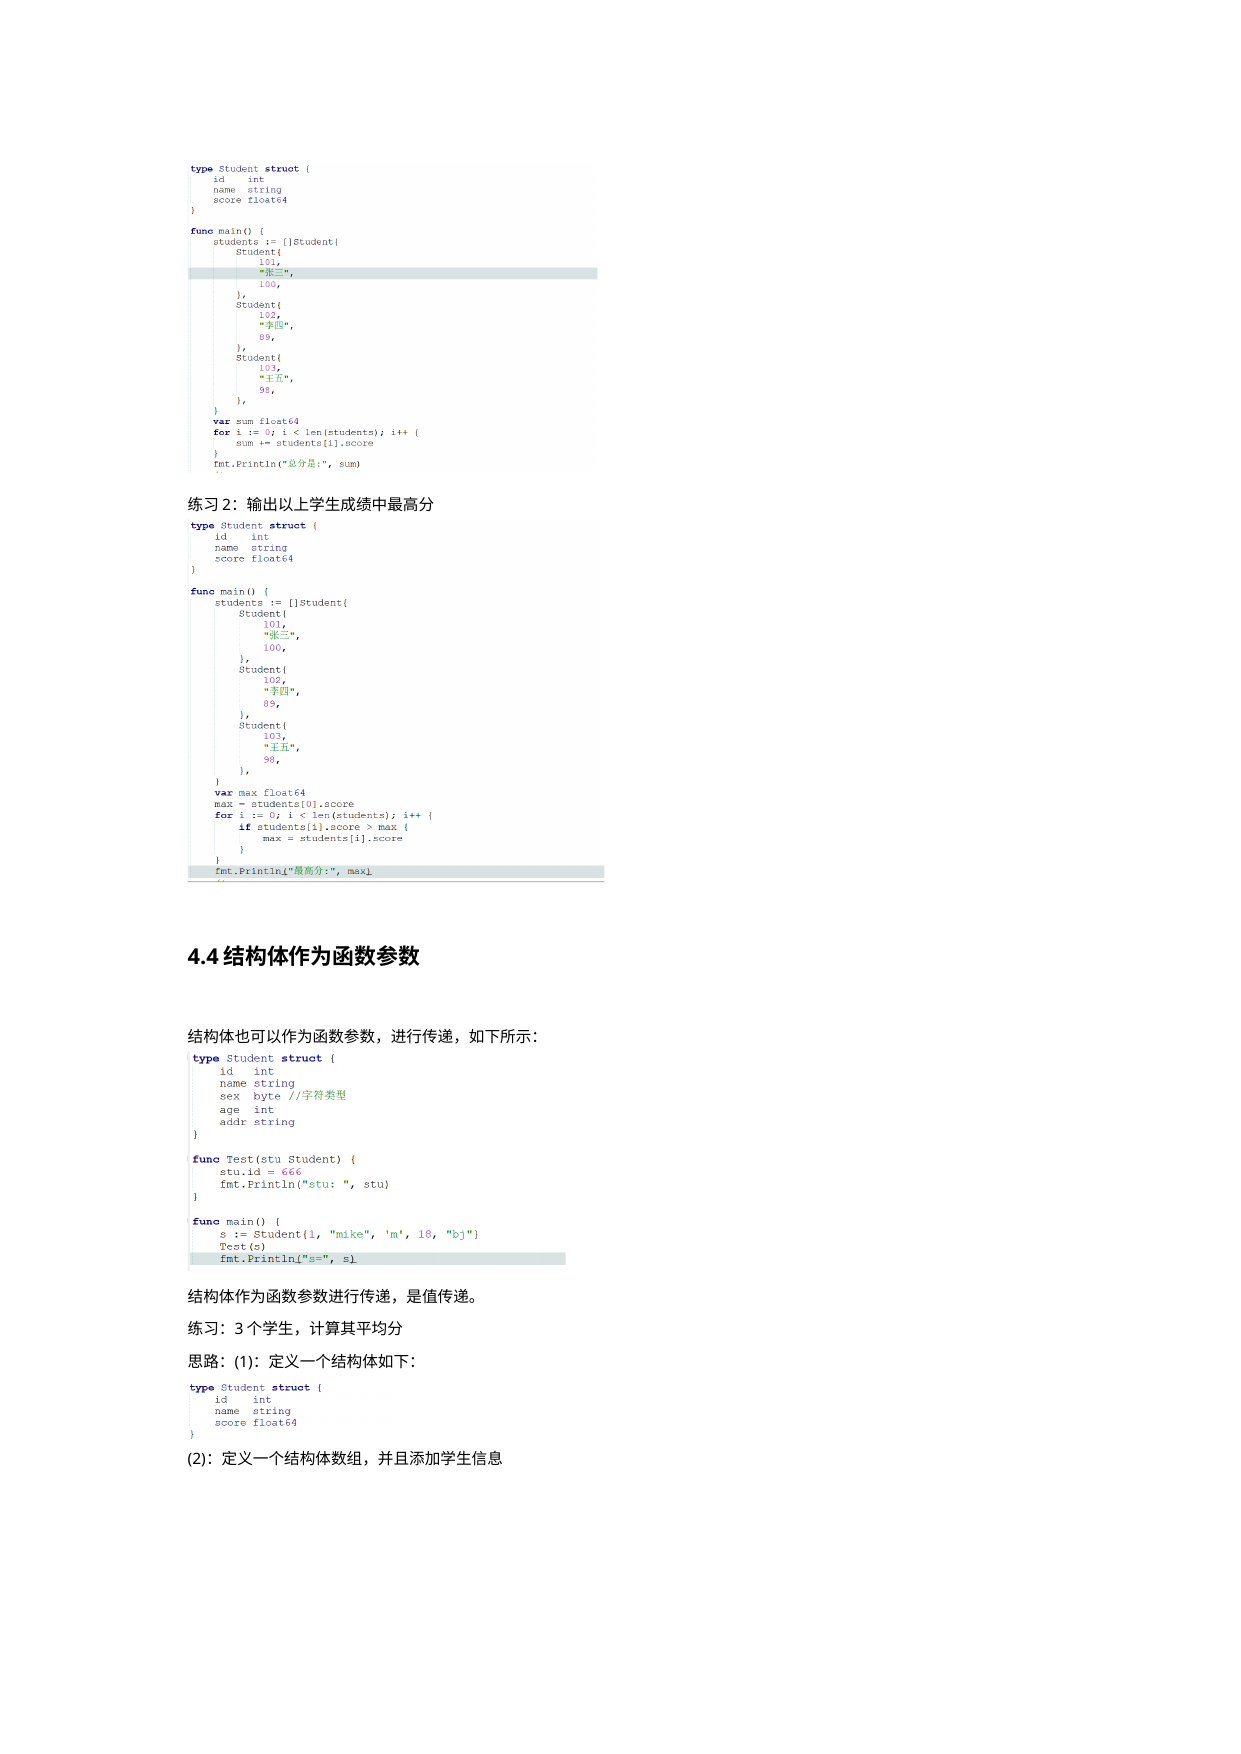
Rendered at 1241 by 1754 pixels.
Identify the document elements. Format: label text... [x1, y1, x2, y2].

picture [187, 1376, 397, 1442]
text 结构体也可以作为函数参数，进行传递，如下所示： [187, 1019, 1053, 1052]
text 思路：(1)：定义一个结构体如下： [187, 1344, 1053, 1377]
subtitle 4.4结构体作为函数参数 [187, 939, 1053, 971]
text 结构体作为函数参数进行传递，是值传递。 [187, 1279, 1053, 1312]
text (2)：定义一个结构体数组，并且添加学生信息 [187, 1442, 1053, 1474]
picture [187, 519, 605, 883]
picture [187, 162, 598, 473]
text 练习2：输出以上学生成绩中最高分 [187, 487, 1053, 519]
picture [187, 1051, 566, 1271]
text 练习：3个学生，计算其平均分 [187, 1312, 1053, 1344]
